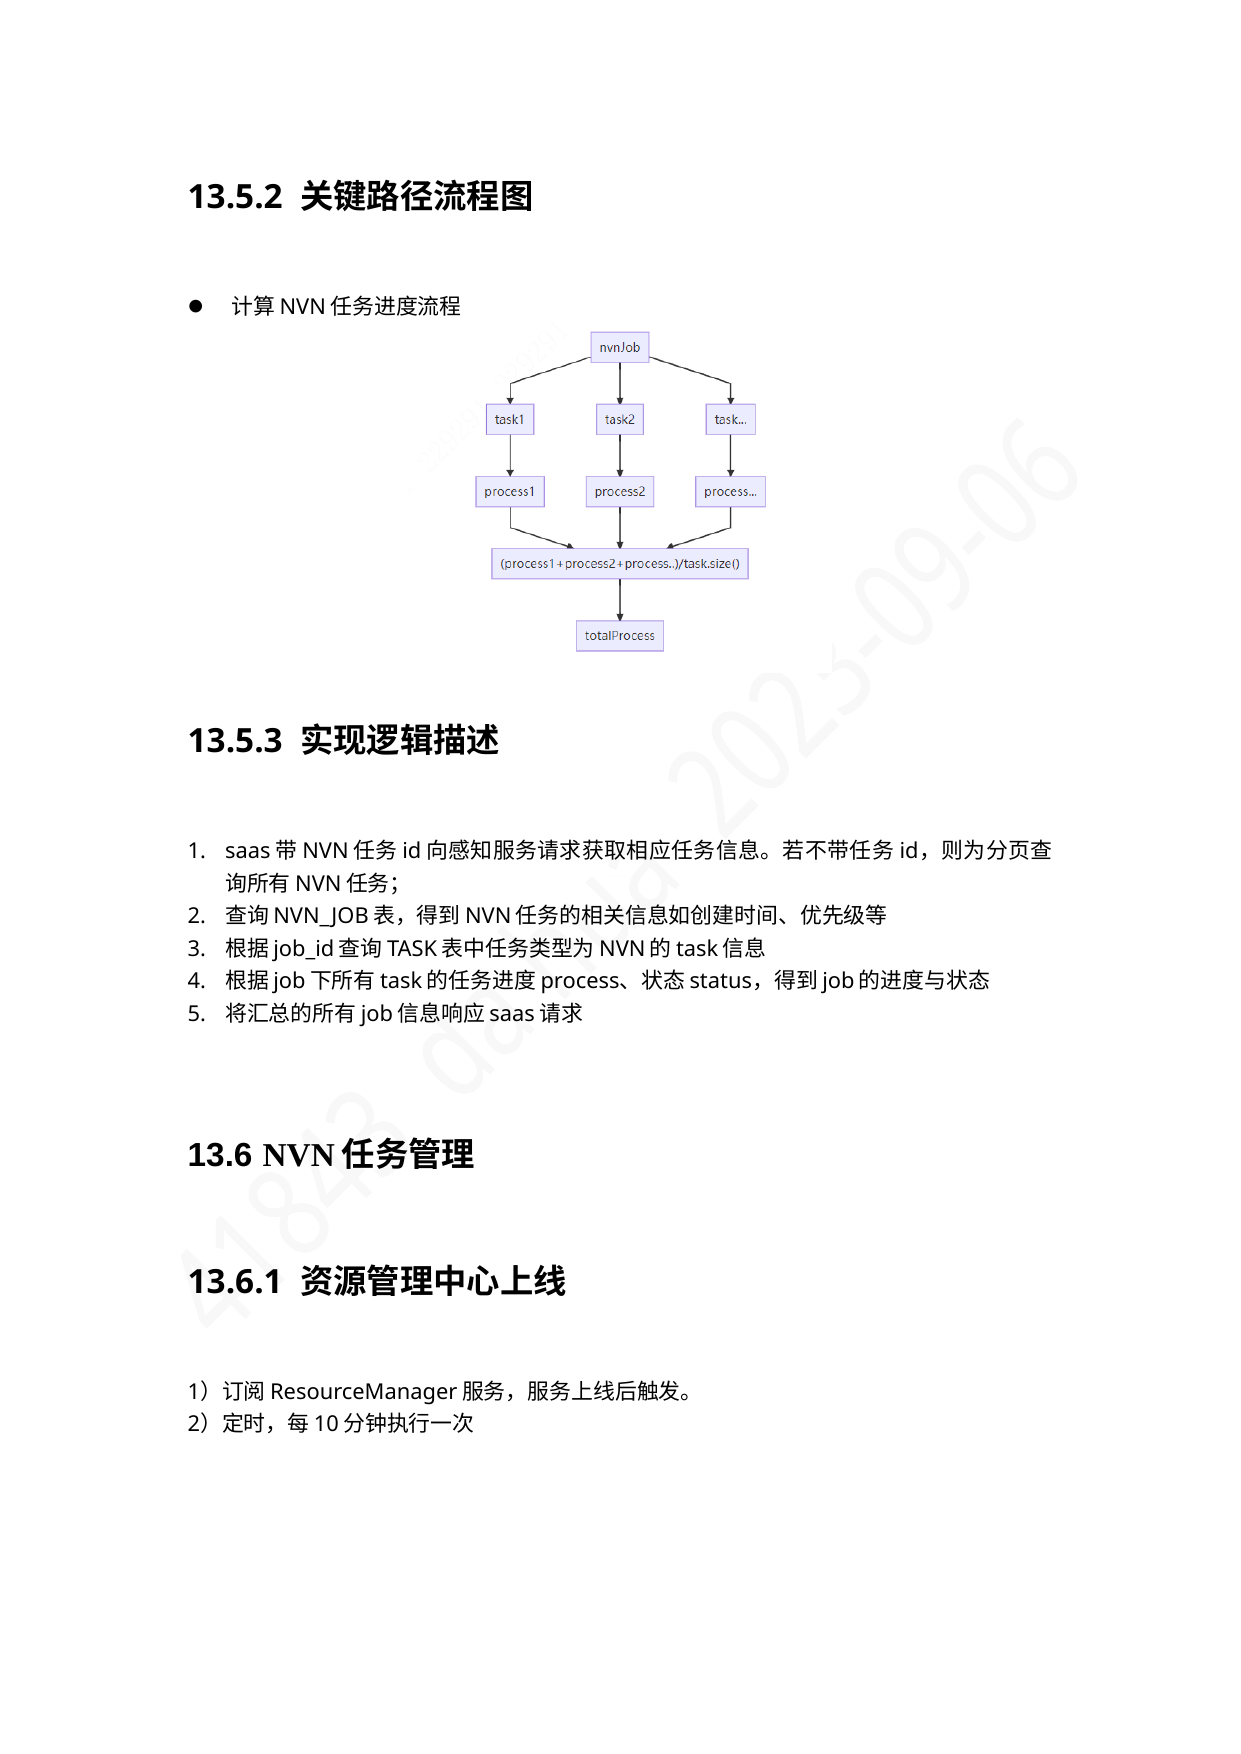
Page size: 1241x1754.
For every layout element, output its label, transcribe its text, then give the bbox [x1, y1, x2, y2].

picture [408, 321, 832, 673]
list 根据job_id查询TASK表中任务类型为NVN的task信息 [187, 930, 1053, 963]
list 查询NVN_JOB表，得到NVN任务的相关信息如创建时间、优先级等 [187, 898, 1053, 930]
list 根据job下所有task的任务进度process、状态status，得到job的进度与状态 [187, 963, 1053, 995]
subtitle NVN任务管理 [187, 1120, 1053, 1185]
list saas带NVN任务id向感知服务请求获取相应任务信息。若不带任务id，则为分页查询所有NVN任务； [187, 833, 1053, 898]
subtitle 关键路径流程图 [187, 162, 1053, 227]
subtitle 资源管理中心上线 [187, 1247, 1053, 1312]
subtitle 实现逻辑描述 [187, 706, 1053, 771]
list 将汇总的所有job信息响应saas请求 [187, 995, 1053, 1028]
list 计算NVN任务进度流程 [187, 289, 1053, 321]
text 1）订阅ResourceManager服务，服务上线后触发。 [187, 1373, 1053, 1406]
text 2）定时，每10分钟执行一次 [187, 1406, 1053, 1438]
